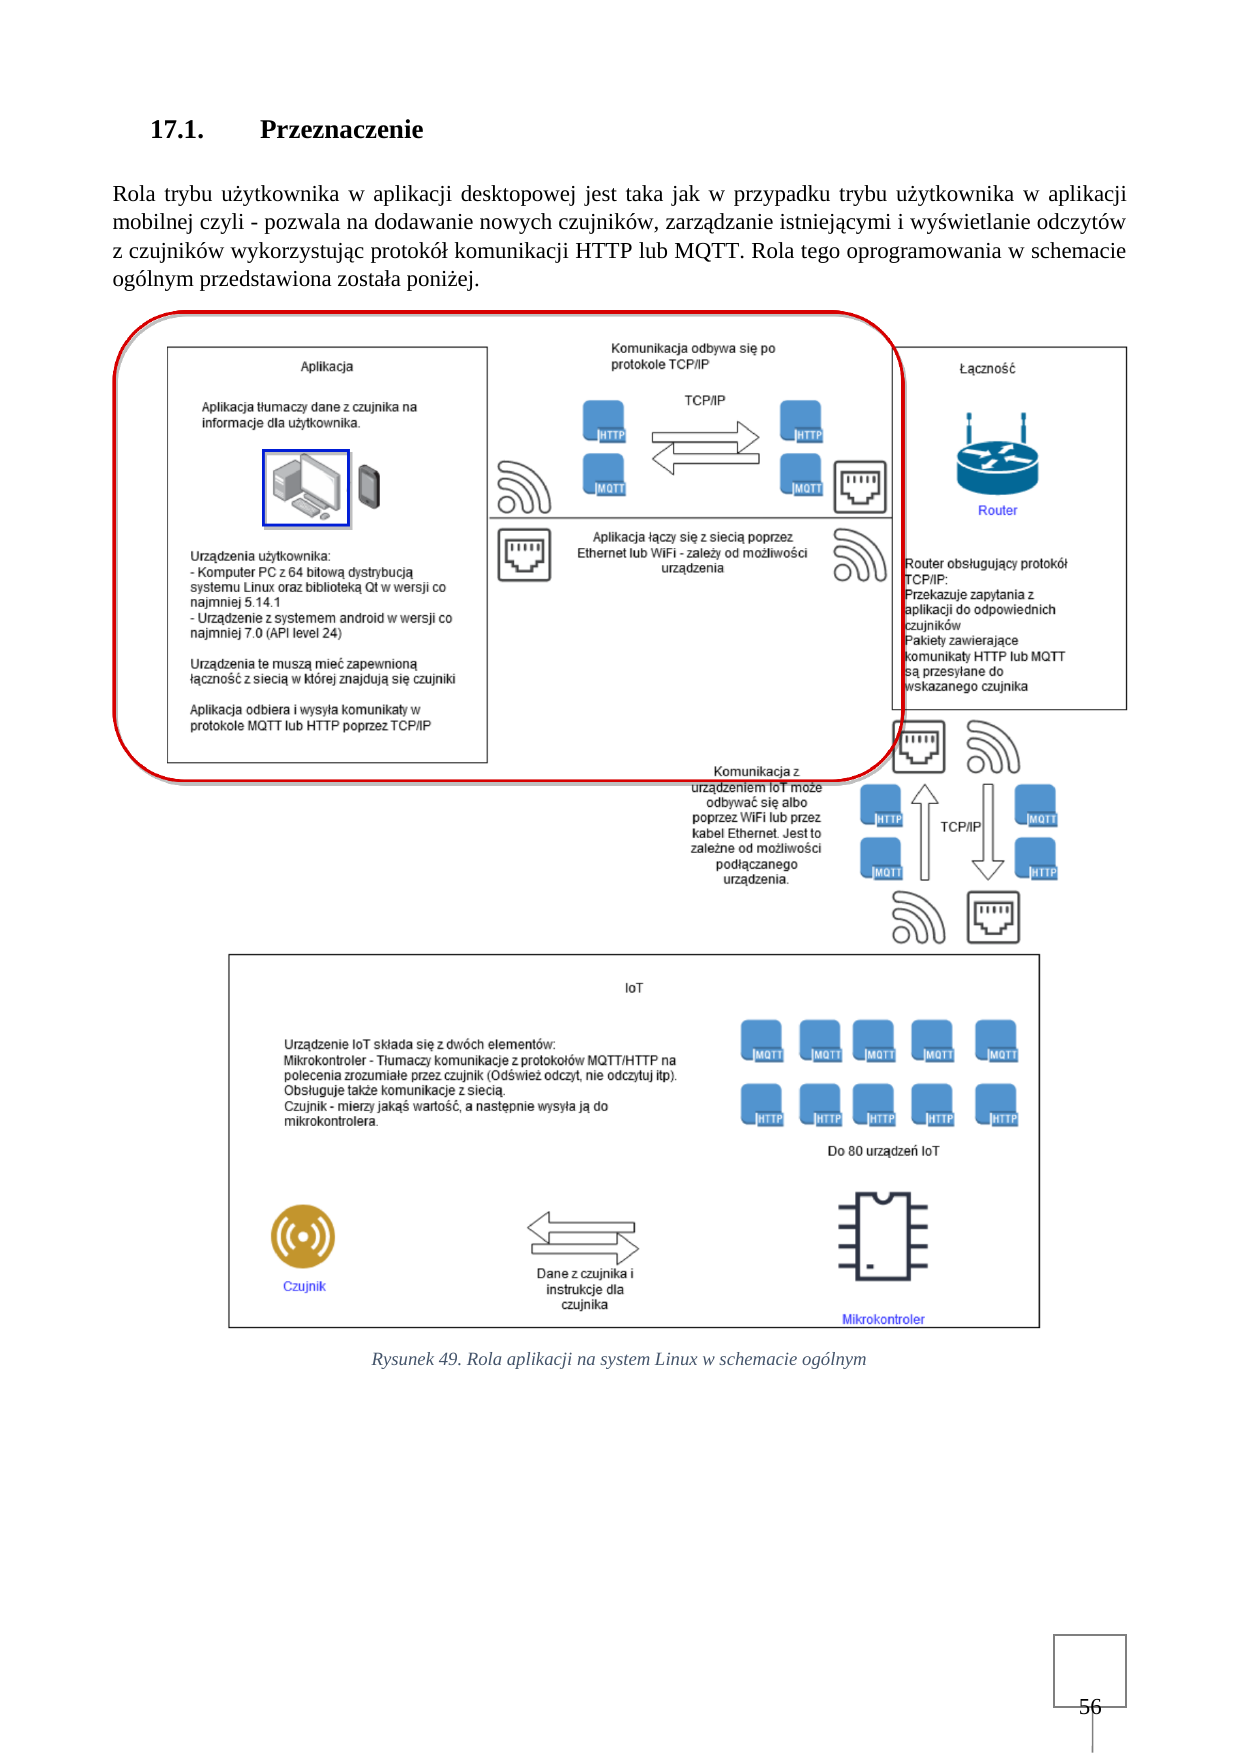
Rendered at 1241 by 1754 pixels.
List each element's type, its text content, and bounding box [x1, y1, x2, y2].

text Rola trybu użytkownika w aplikacji desktopowej jest taka jak w przypadku trybu użytkownika w aplikacji mobilnej czyli - pozwala na dodawanie nowych czujników, zarządzanie istniejącymi i wyświetlanie odczytów z czujników wykorzystując protokół komunikacji HTTP lub MQTT. Rola tego oprogramowania w schemacie ogólnym przedstawiona została poniżej. [112, 180, 1128, 292]
subtitle Przeznaczenie [150, 113, 1128, 177]
picture [112, 310, 1128, 1329]
